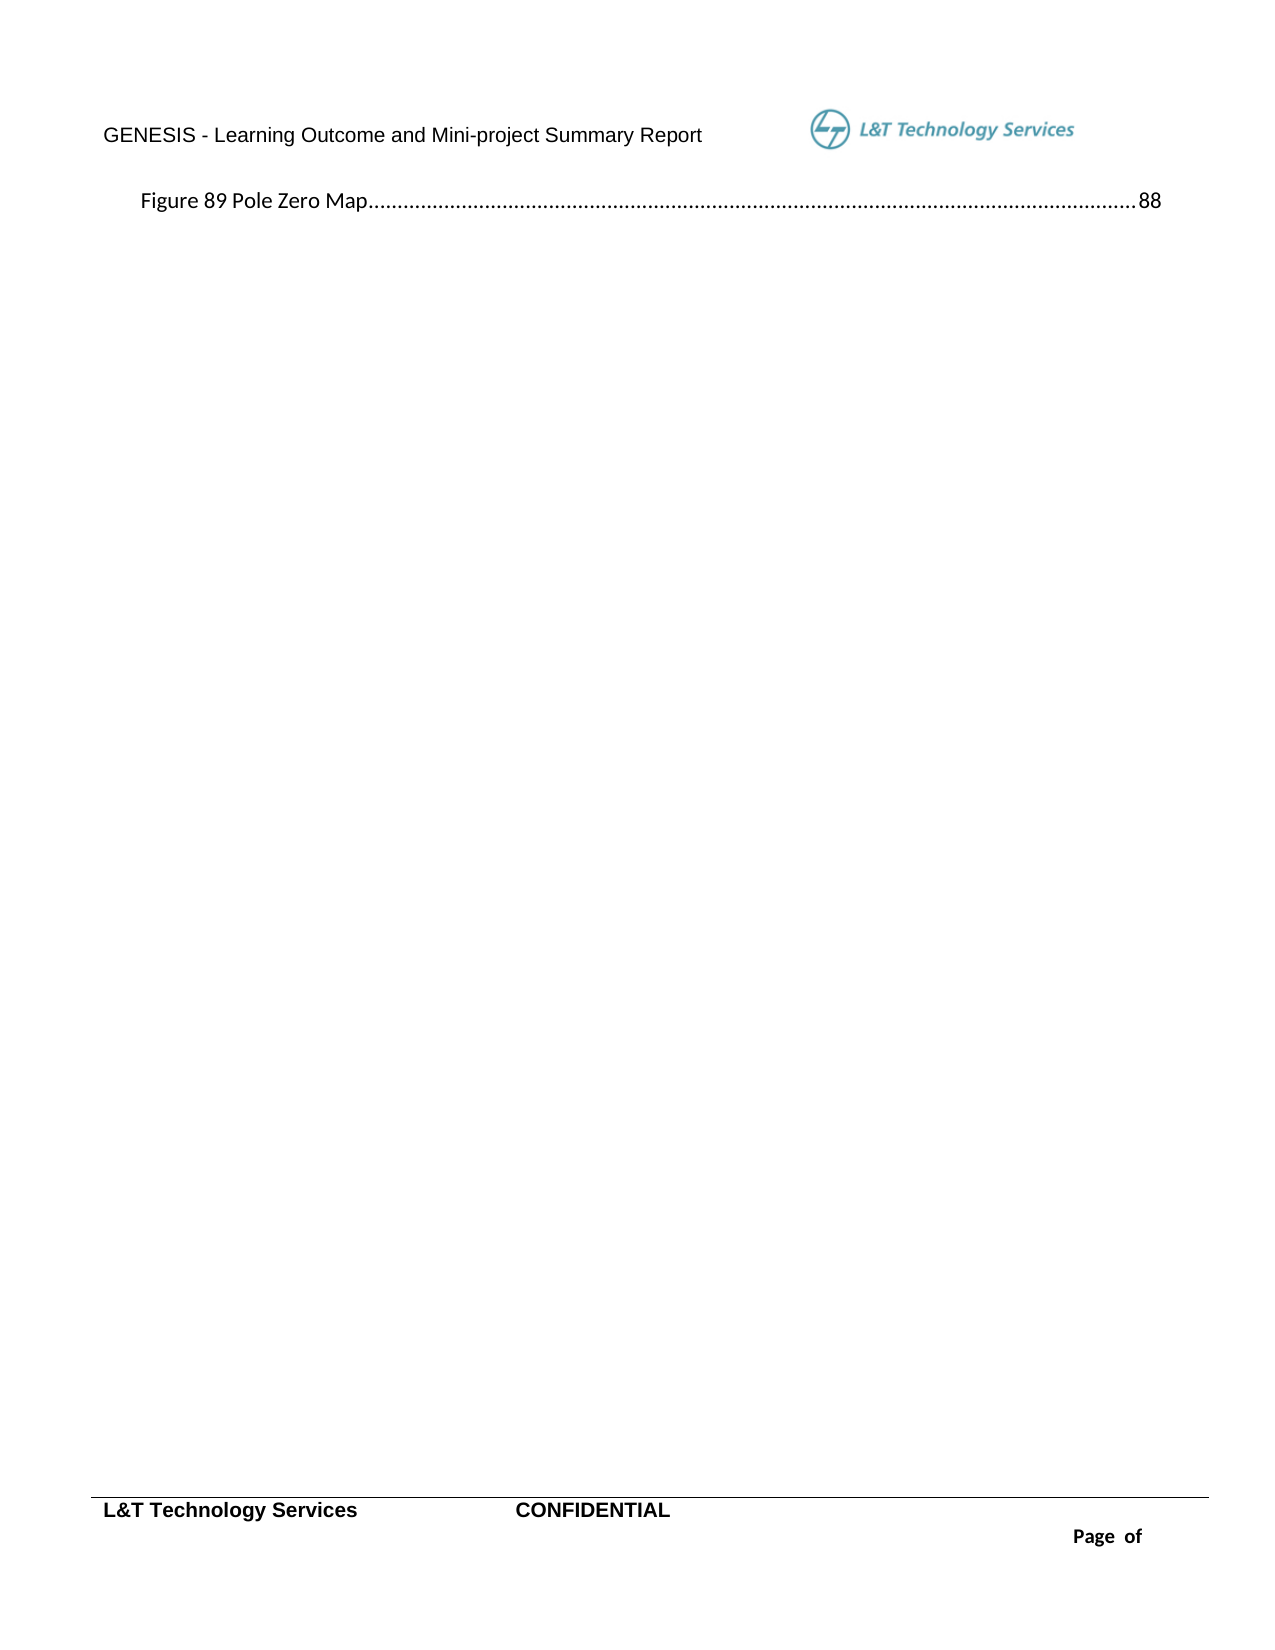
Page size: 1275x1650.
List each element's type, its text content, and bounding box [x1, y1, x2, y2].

picture [808, 98, 1075, 162]
text Figure 89 Pole Zero Map 88 [103, 186, 1162, 214]
